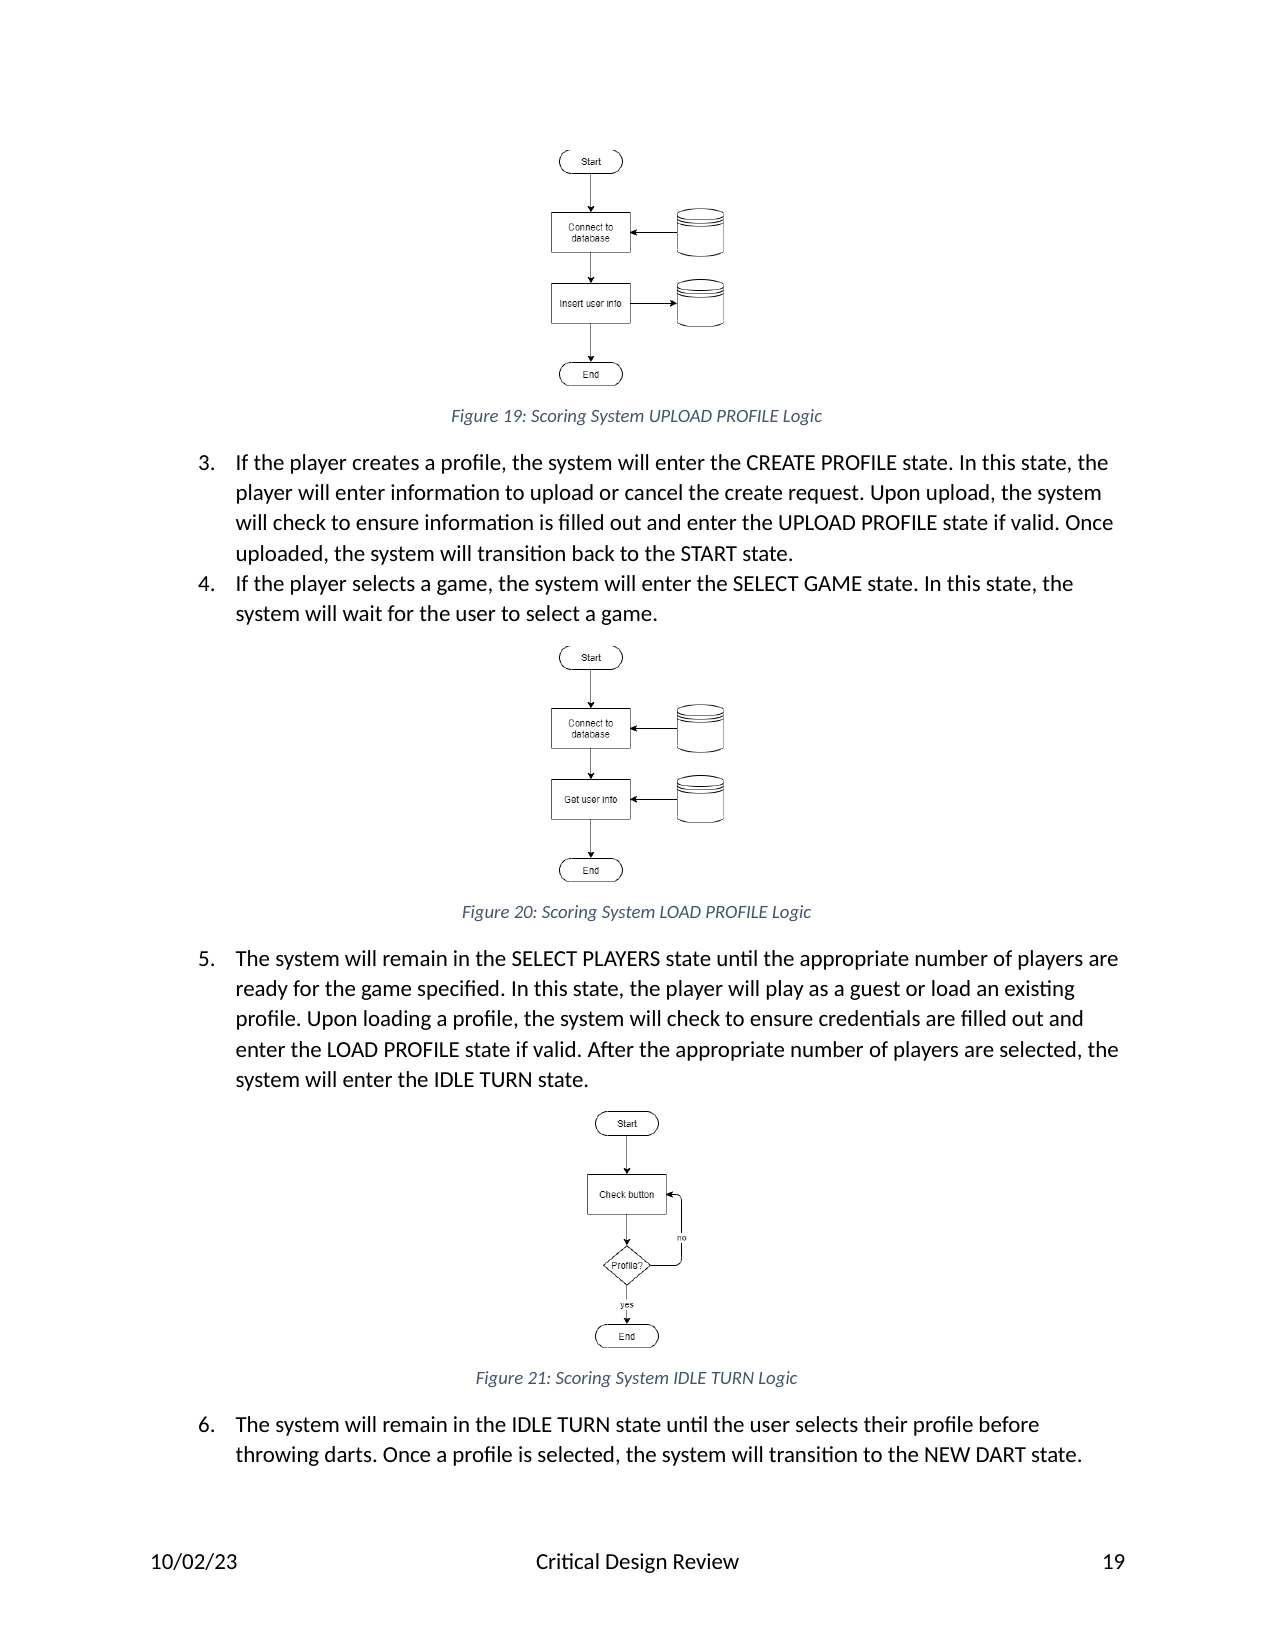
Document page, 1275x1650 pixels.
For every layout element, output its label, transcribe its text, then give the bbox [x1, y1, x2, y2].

picture [551, 646, 724, 882]
list If the player selects a game, the system will enter the SELECT GAME state. In this state, the system will wait for the user to select a game. [198, 569, 1125, 627]
list The system will remain in the SELECT PLAYERS state until the appropriate number of players are ready for the game specified. In this state, the player will play as a guest or load an existing profile. Upon loading a profile, the system will check to ensure credentials are filled out and enter the LOAD PROFILE state if valid. After the appropriate number of players are selected, the system will enter the IDLE TURN state. [198, 944, 1125, 1093]
picture [587, 1111, 688, 1348]
text Figure 19: Scoring System UPLOAD PROFILE Logic [150, 404, 1125, 427]
list If the player creates a profile, the system will enter the CREATE PROFILE state. In this state, the player will enter information to upload or cancel the create request. Upon upload, the system will check to ensure information is filled out and enter the UPLOAD PROFILE state if valid. Once uploaded, the system will transition back to the START state. [198, 448, 1125, 567]
picture [551, 150, 724, 386]
list The system will remain in the IDLE TURN state until the user selects their profile before throwing darts. Once a profile is selected, the system will transition to the NEW DART state. [198, 1410, 1125, 1468]
